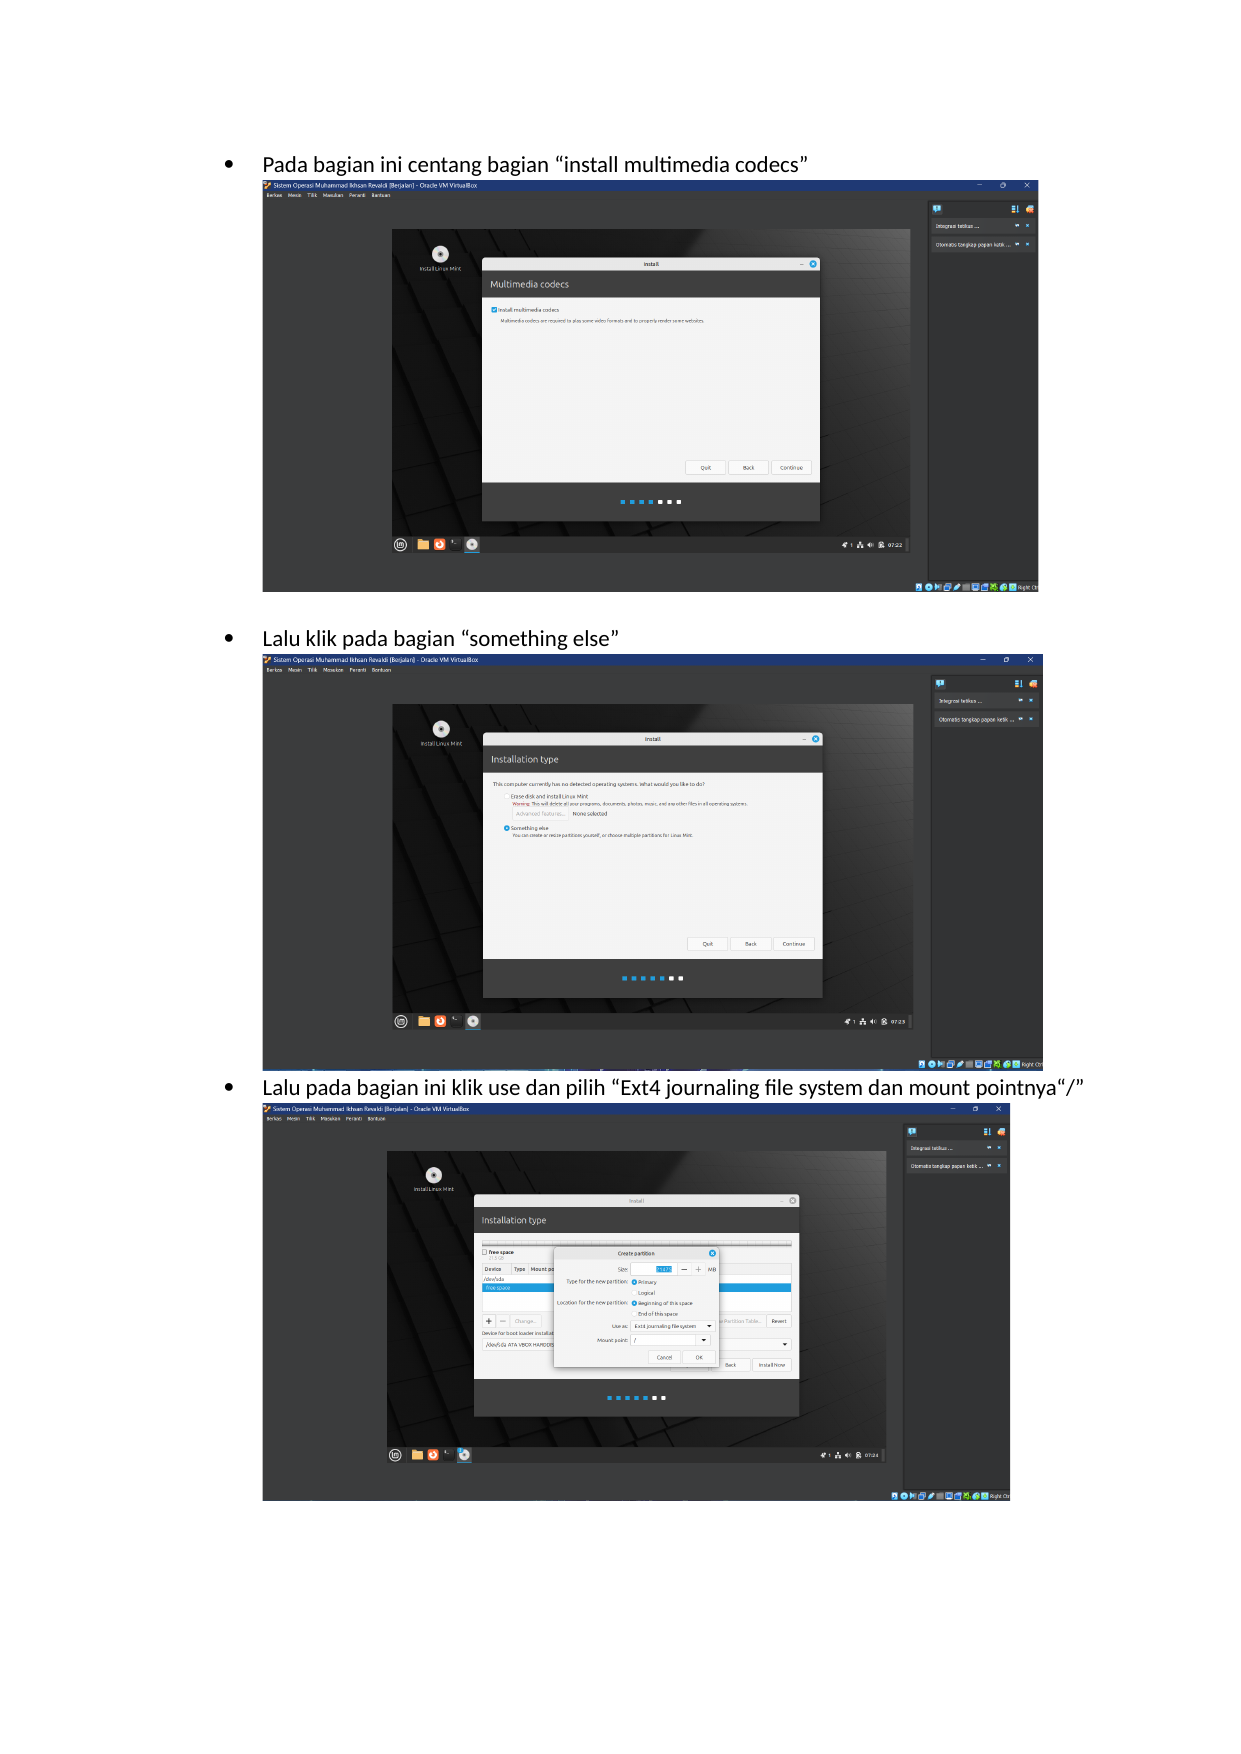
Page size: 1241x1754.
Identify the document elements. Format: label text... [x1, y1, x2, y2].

picture [262, 1103, 1011, 1501]
picture [262, 180, 1039, 592]
picture [262, 654, 1043, 1071]
